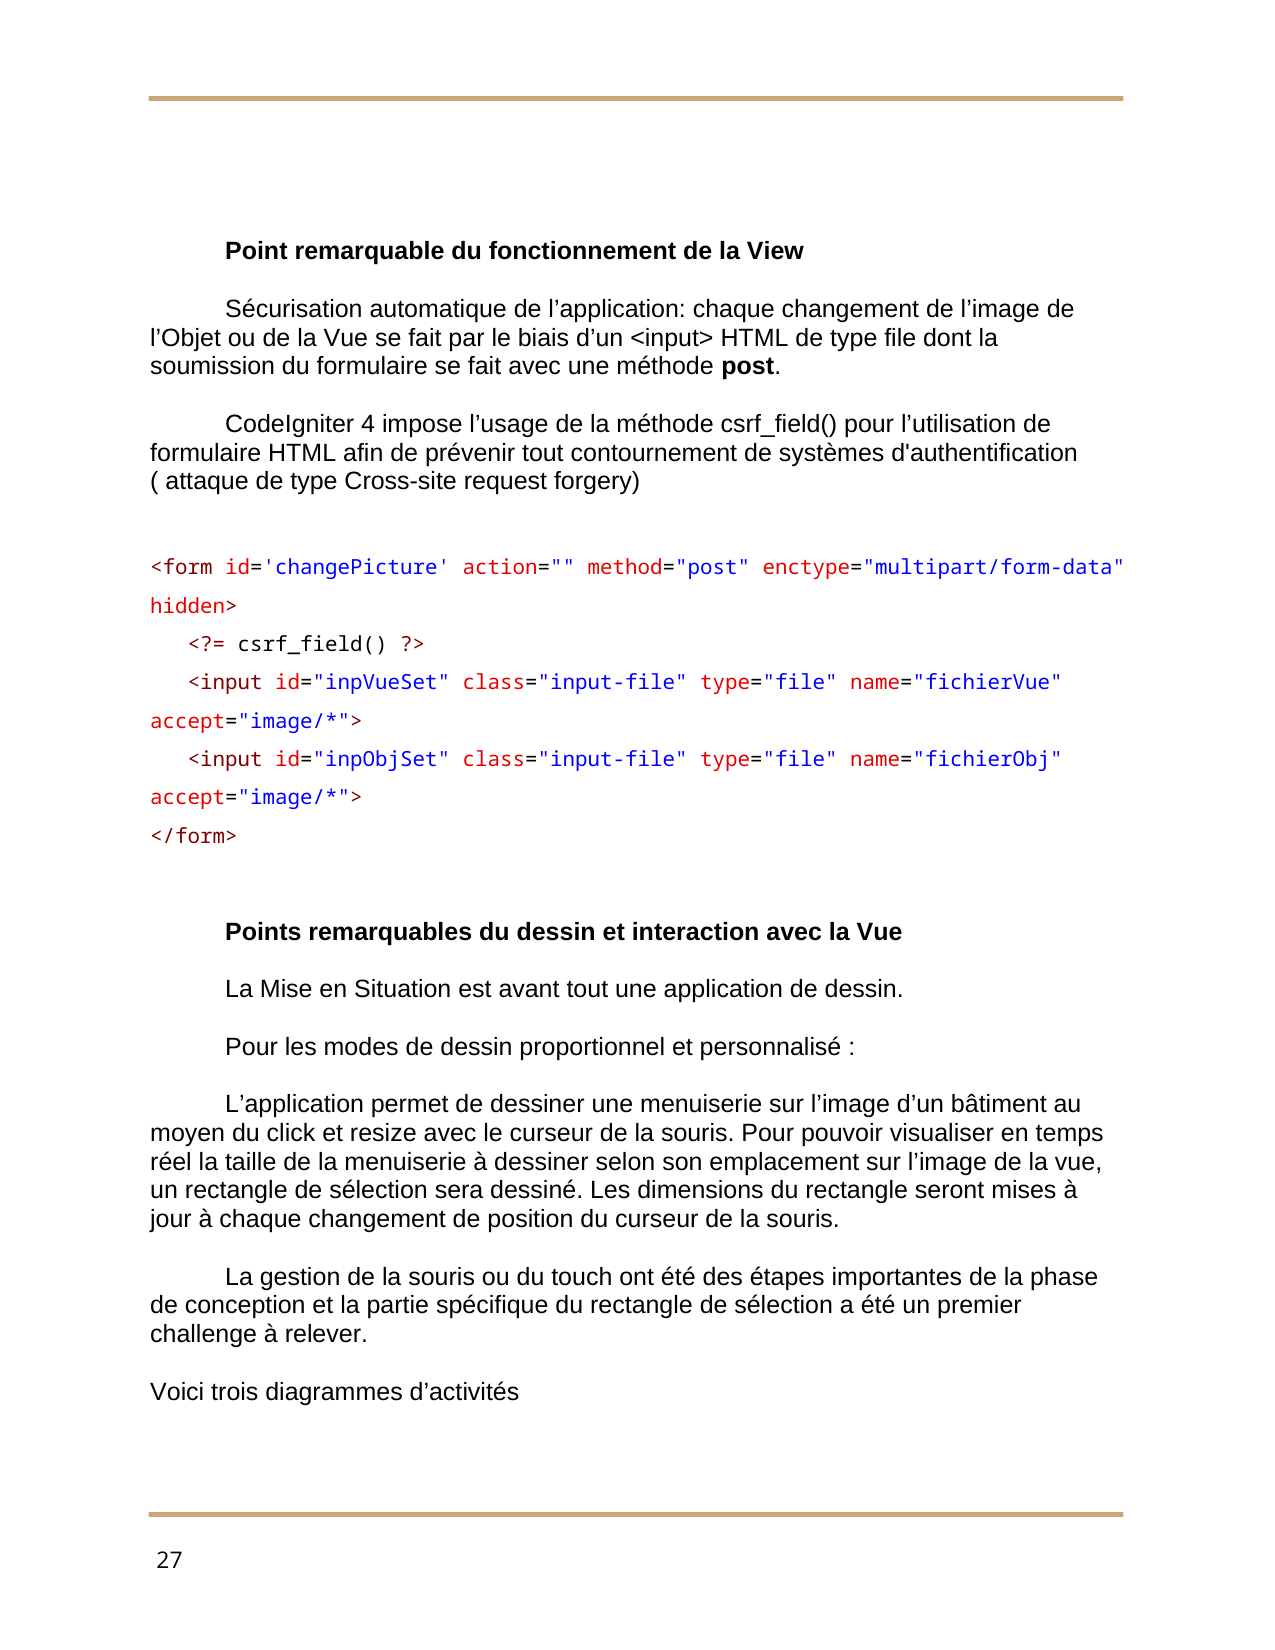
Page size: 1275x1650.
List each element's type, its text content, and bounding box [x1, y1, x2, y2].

text Point remarquable du fonctionnement de la View [150, 236, 1125, 265]
text <input id="inpObjSet" class="input-file" type="file" name="fichierObj" accept="image/*"> [150, 744, 1125, 811]
text CodeIgniter 4 impose l’usage de la méthode csrf_field() pour l’utilisation de formulaire HTML afin de prévenir tout contournement de systèmes d'authentification ( attaque de type Cross-site request forgery) [150, 409, 1125, 495]
text Sécurisation automatique de l’application: chaque changement de l’image de l’Objet ou de la Vue se fait par le biais d’un <input> HTML de type file dont la soumission du formulaire se fait avec une méthode post. [150, 294, 1125, 380]
text <input id="inpVueSet" class="input-file" type="file" name="fichierVue" accept="image/*"> [150, 667, 1125, 734]
text </form> [150, 821, 1125, 849]
text <form id='changePicture' action="" method="post" enctype="multipart/form-data" hidden> [150, 552, 1125, 619]
picture [148, 96, 1124, 101]
text Voici trois diagrammes d’activités [150, 1377, 1125, 1405]
text Points remarquables du dessin et interaction avec la Vue [150, 917, 1125, 945]
text La Mise en Situation est avant tout une application de dessin. [150, 974, 1125, 1003]
picture [148, 1512, 1124, 1517]
text Pour les modes de dessin proportionnel et personnalisé : [150, 1032, 1125, 1060]
text <?= csrf_field() ?> [150, 629, 1125, 658]
text La gestion de la souris ou du touch ont été des étapes importantes de la phase de conception et la partie spécifique du rectangle de sélection a été un premier challenge à relever. [150, 1262, 1125, 1348]
text L’application permet de dessiner une menuiserie sur l’image d’un bâtiment au moyen du click et resize avec le curseur de la souris. Pour pouvoir visualiser en temps réel la taille de la menuiserie à dessiner selon son emplacement sur l’image de la vue, un rectangle de sélection sera dessiné. Les dimensions du rectangle seront mises à jour à chaque changement de position du curseur de la souris. [150, 1089, 1125, 1233]
